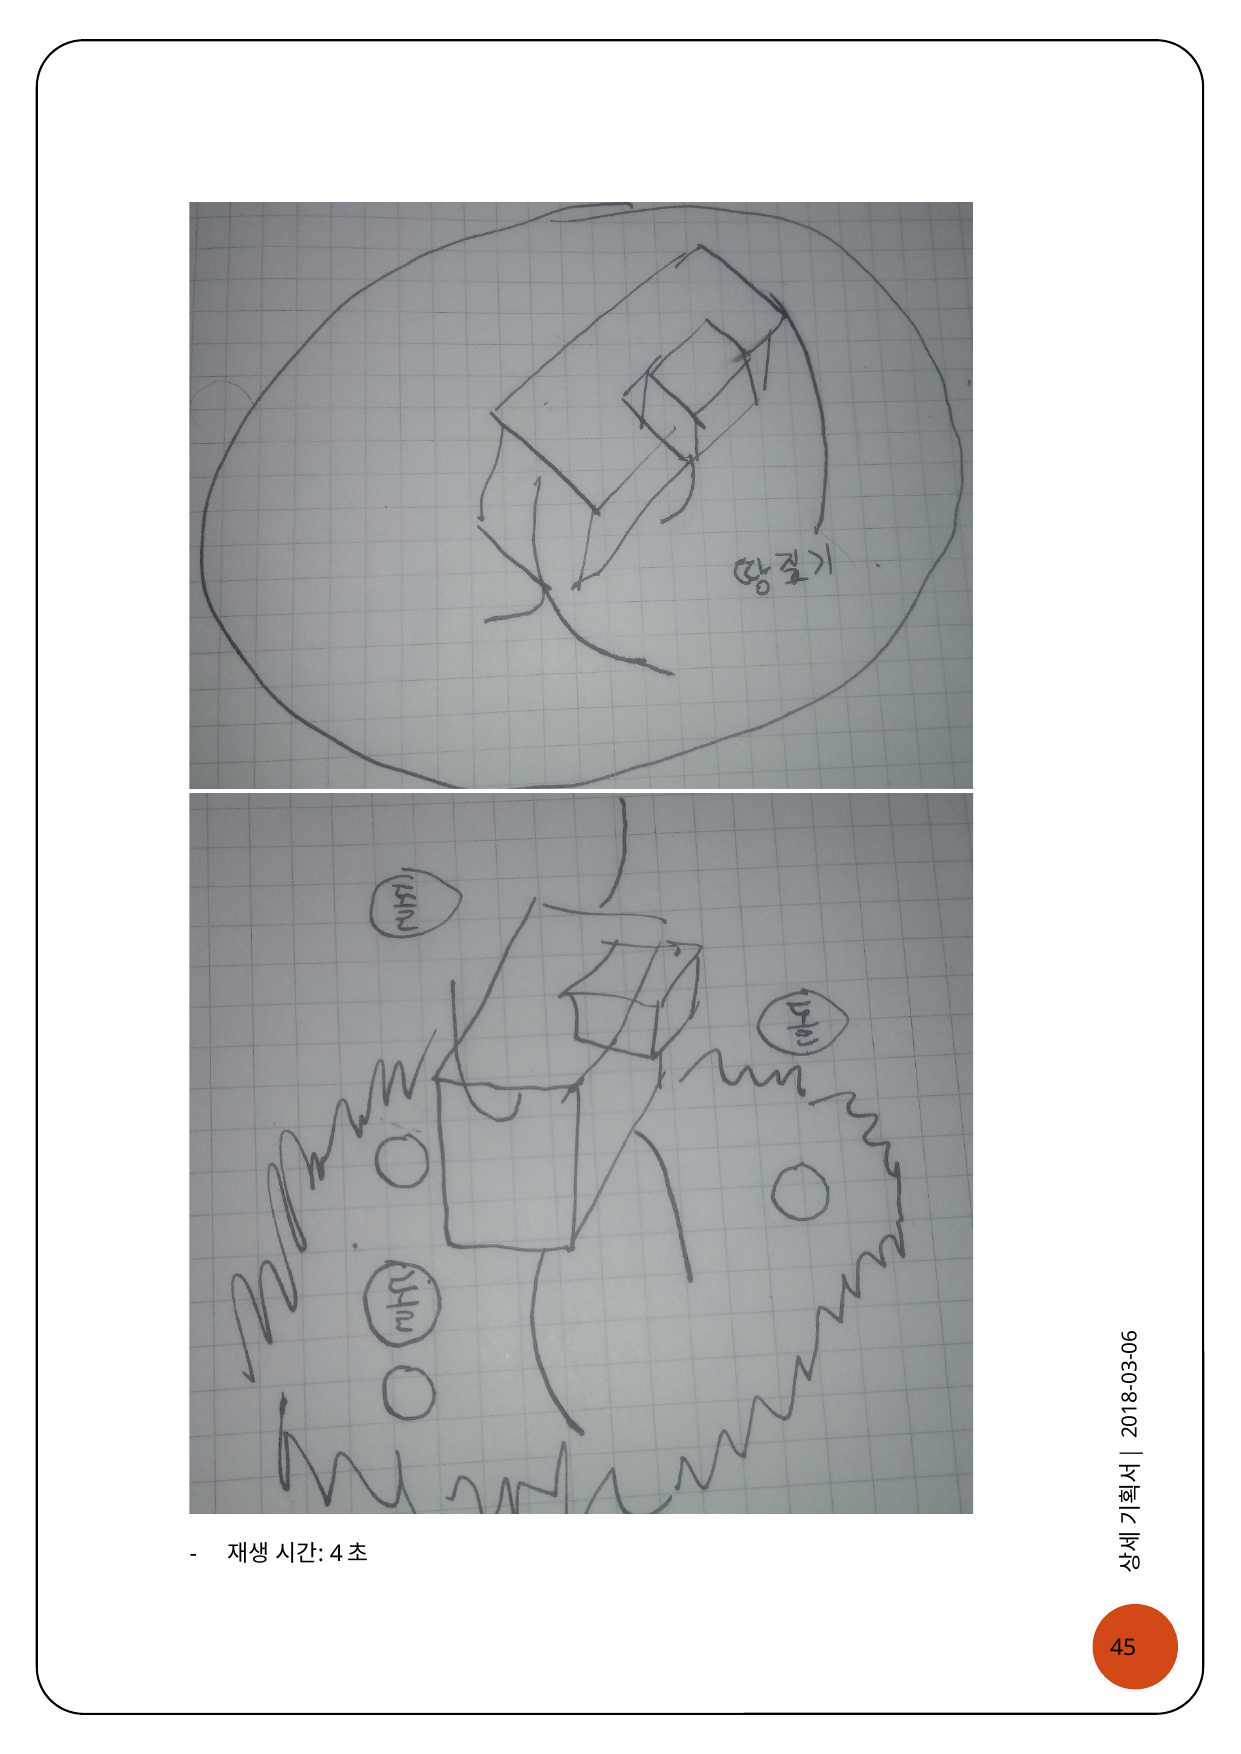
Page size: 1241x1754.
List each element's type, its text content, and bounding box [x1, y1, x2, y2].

list 재생 시간: 4초 [189, 1535, 1092, 1568]
picture [189, 202, 973, 789]
picture [189, 793, 974, 1514]
